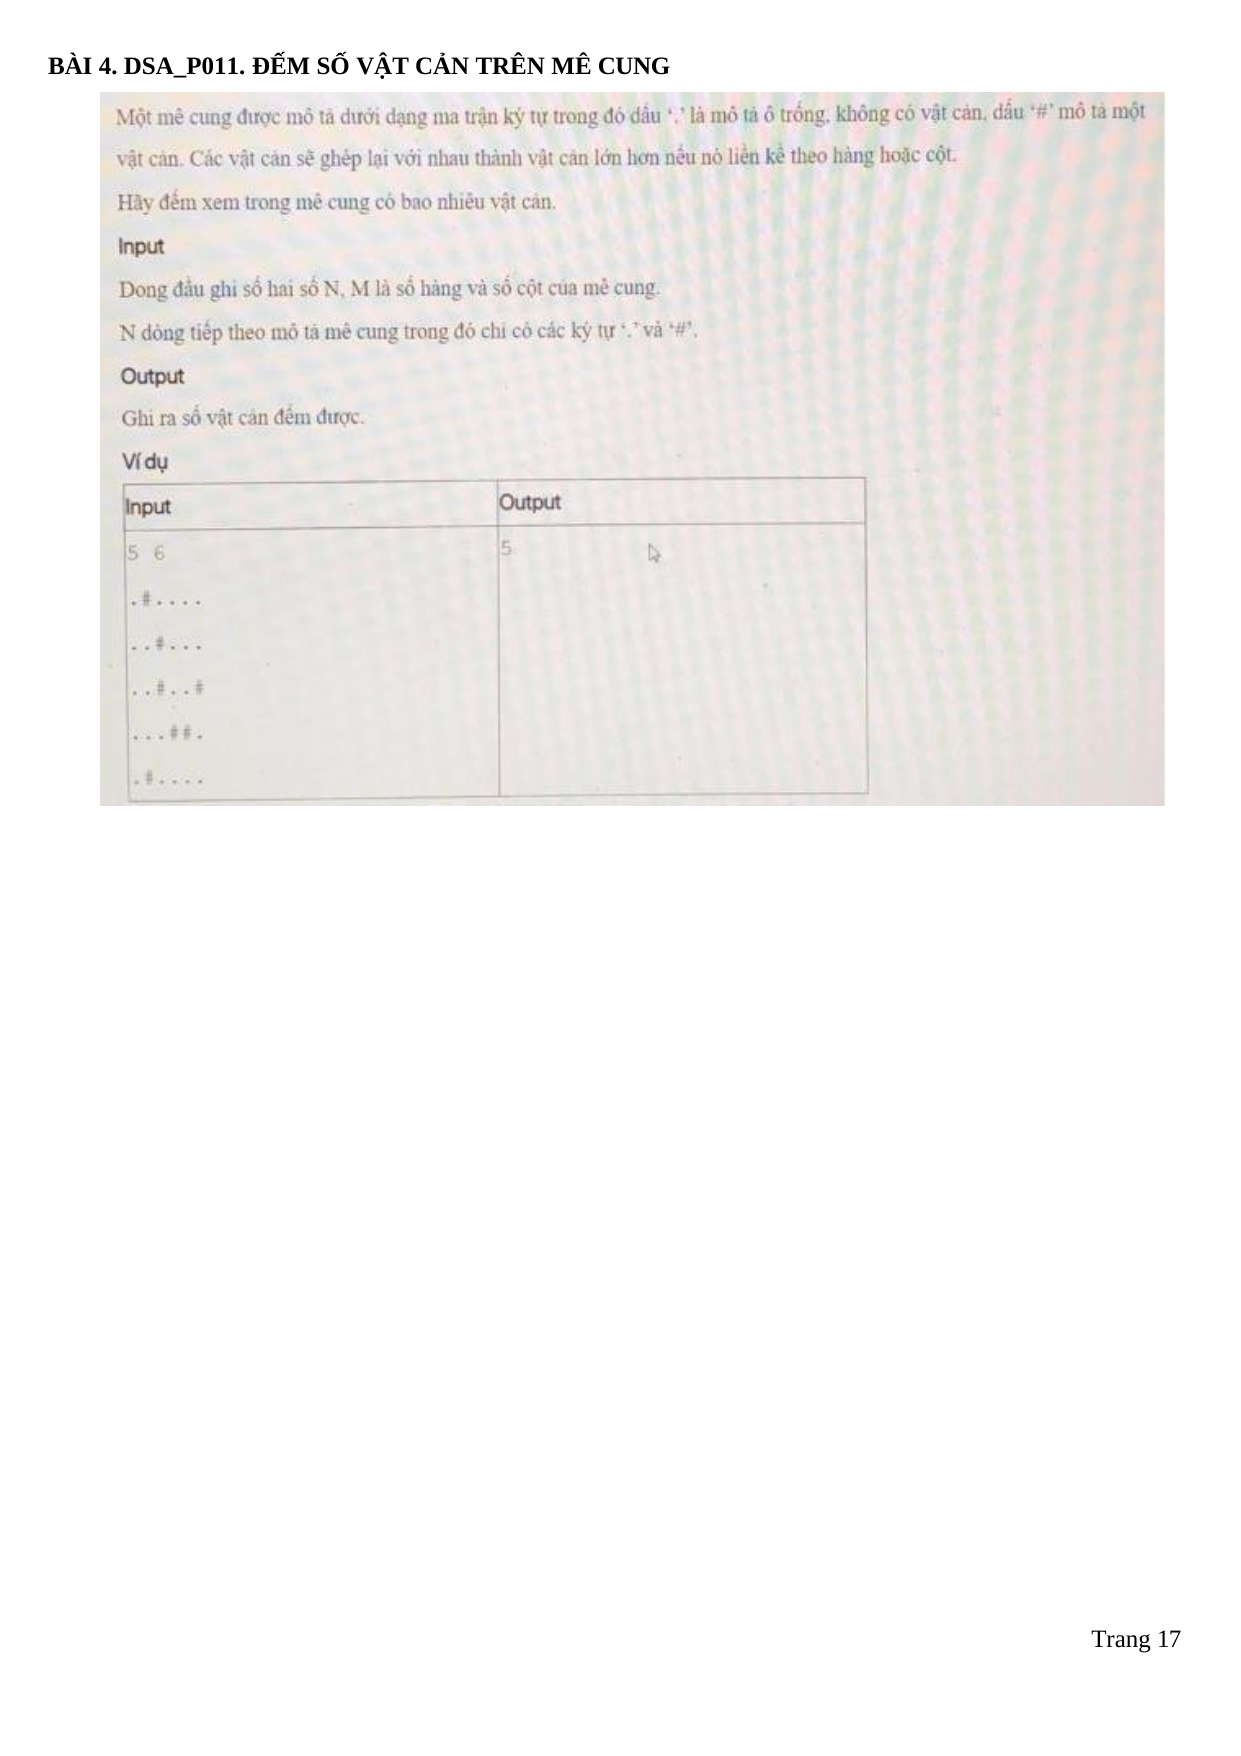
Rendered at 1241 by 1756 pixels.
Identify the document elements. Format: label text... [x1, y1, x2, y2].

picture [100, 92, 1165, 806]
text BÀI 4. DSA_P011. ĐẾM SỐ VẬT CẢN TRÊN MÊ CUNG [48, 51, 1226, 80]
